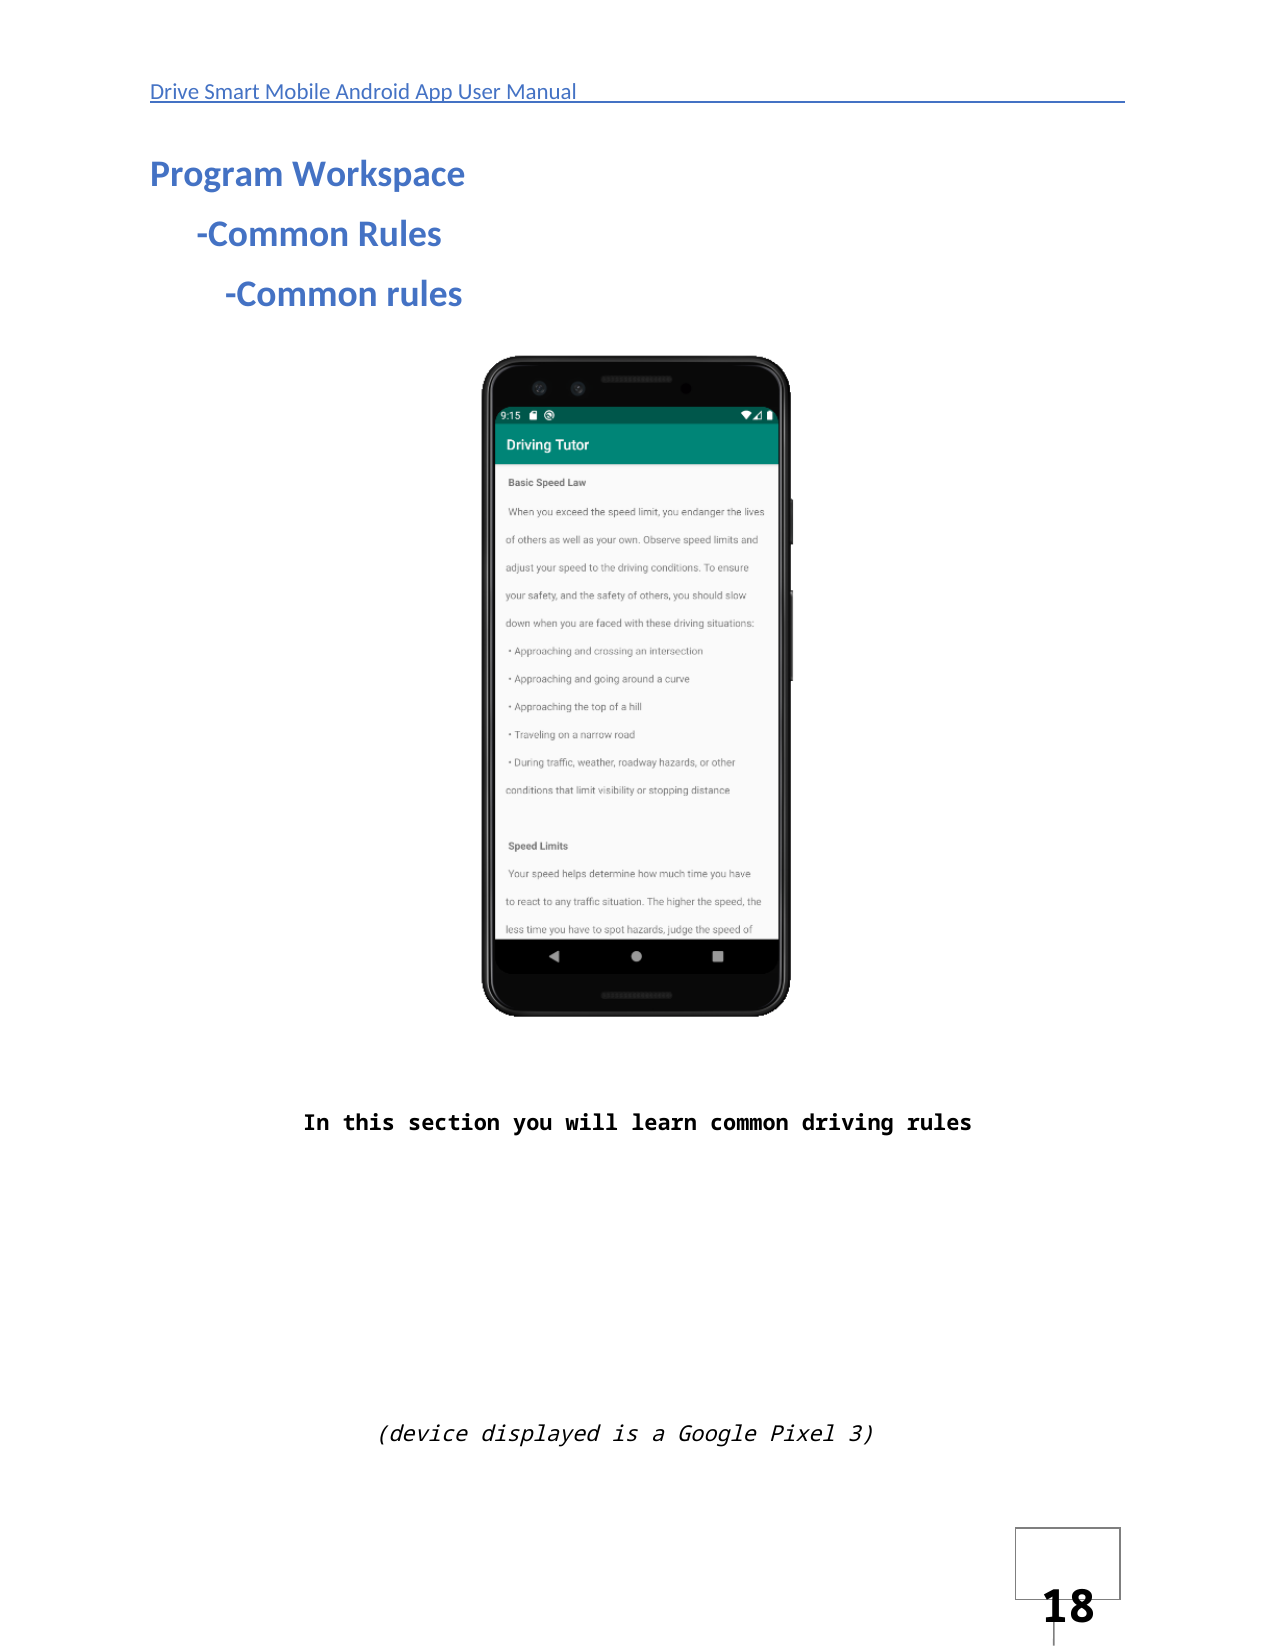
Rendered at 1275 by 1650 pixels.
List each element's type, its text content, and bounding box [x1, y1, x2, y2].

text (device displayed is a Google Pixel 3) [300, 1418, 1125, 1448]
text -Common rules [150, 270, 1125, 316]
text -Common Rules [196, 210, 1125, 256]
text Program Workspace [150, 150, 1125, 196]
text In this section you will learn common driving rules [150, 1106, 1125, 1136]
picture [480, 346, 795, 1031]
